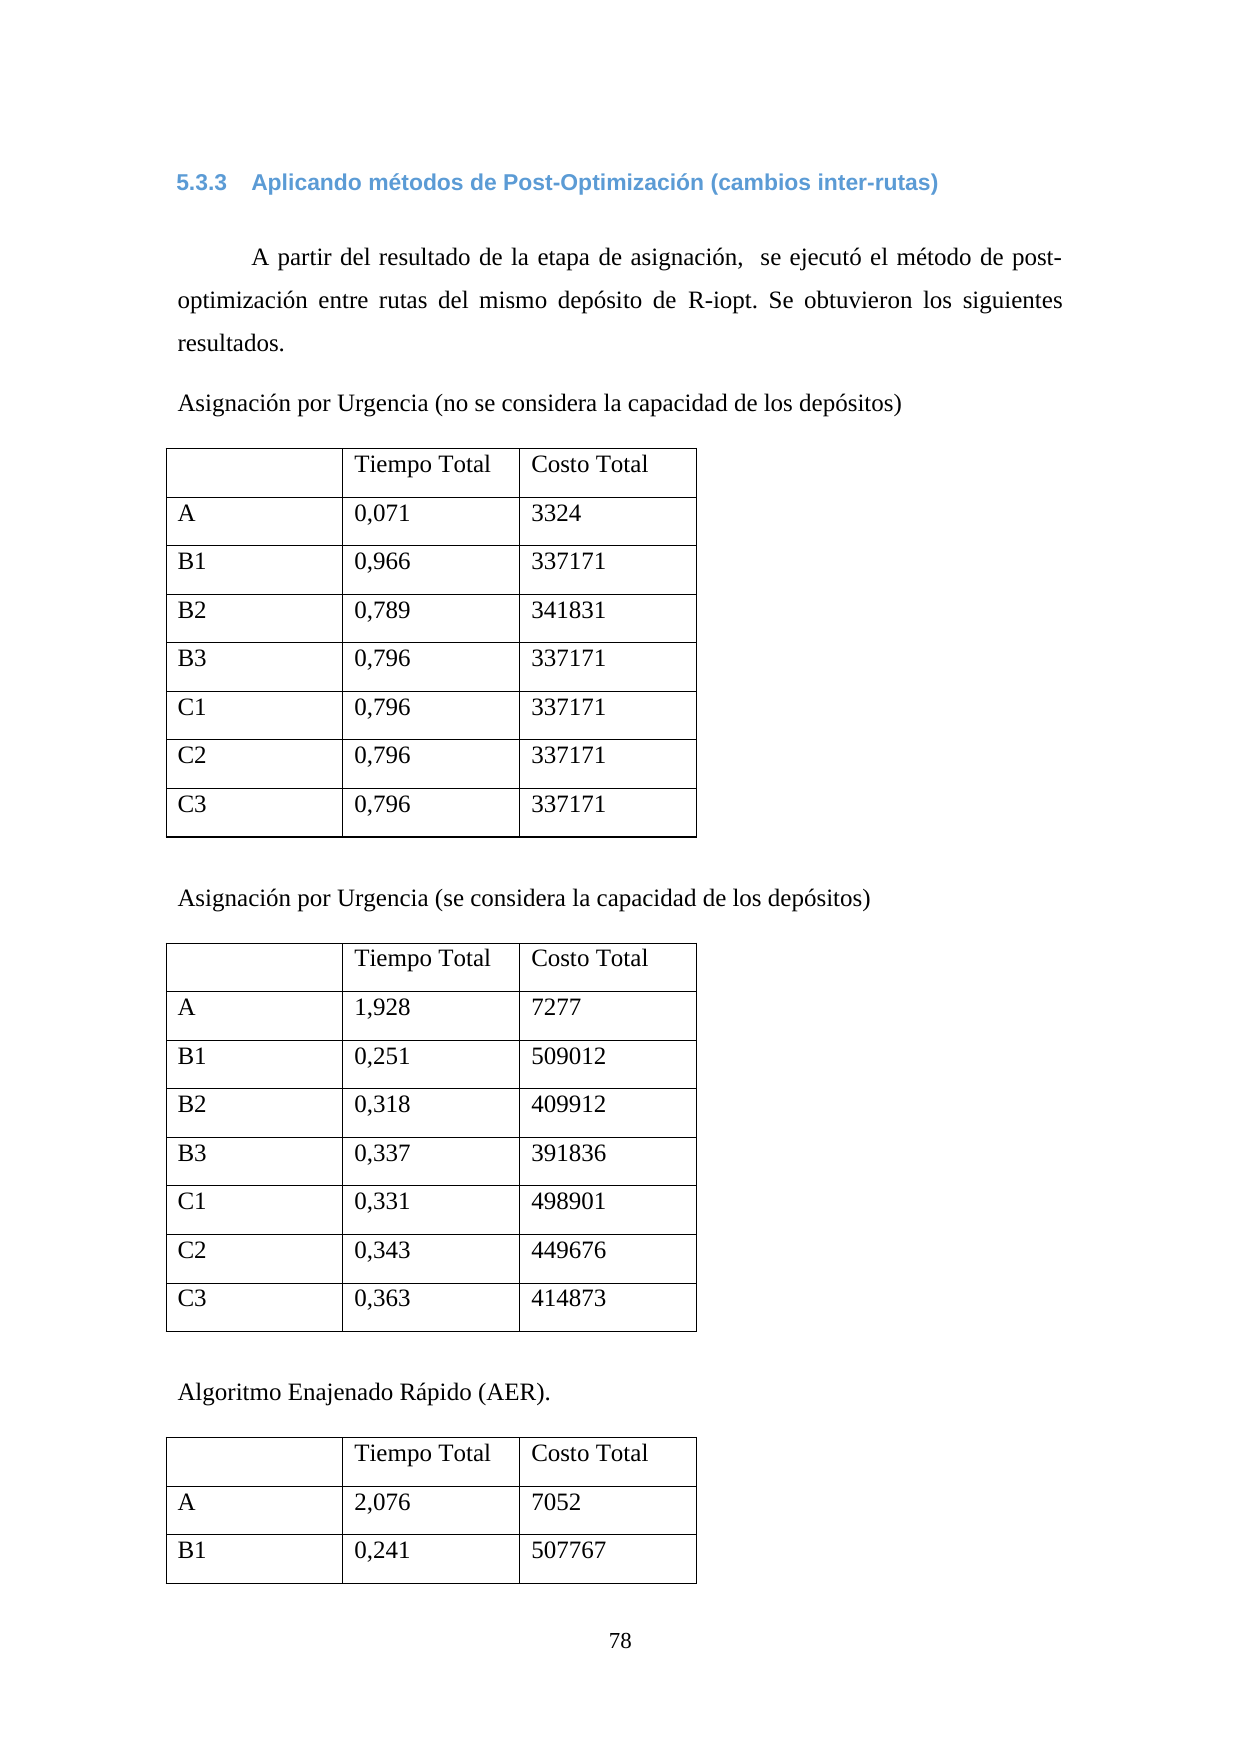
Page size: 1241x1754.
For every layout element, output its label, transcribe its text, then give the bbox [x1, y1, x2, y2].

table_cell 0,796 [343, 740, 519, 788]
text Asignación por Urgencia (no se considera la capacidad de los depósitos) [177, 388, 1063, 417]
table_cell B2 [167, 1089, 342, 1137]
table_header Tiempo Total [343, 449, 519, 497]
table_cell 0,251 [343, 1041, 519, 1088]
table_cell 1,928 [343, 992, 519, 1040]
table_cell 0,796 [343, 789, 519, 836]
table_cell C3 [167, 789, 342, 836]
table_cell 7277 [520, 992, 696, 1040]
table_cell 0,796 [343, 643, 519, 691]
table_cell B1 [167, 546, 342, 594]
table_cell 337171 [520, 643, 696, 691]
table_cell C3 [167, 1284, 342, 1331]
table_cell 0,331 [343, 1186, 519, 1234]
table_cell 0,343 [343, 1235, 519, 1282]
table_header Costo Total [520, 1438, 696, 1486]
table_cell 414873 [520, 1284, 696, 1331]
table_cell 509012 [520, 1041, 696, 1088]
table_header Tiempo Total [343, 944, 519, 991]
table_cell B1 [167, 1535, 342, 1583]
table_header Costo Total [520, 449, 696, 497]
table_cell A [167, 498, 342, 545]
table_cell A [167, 1487, 342, 1534]
table_cell 2,076 [343, 1487, 519, 1534]
table_cell 391836 [520, 1138, 696, 1185]
table_header [167, 449, 342, 497]
table_header Costo Total [520, 944, 696, 991]
table_cell C2 [167, 740, 342, 788]
table_cell 449676 [520, 1235, 696, 1282]
table_cell 0,071 [343, 498, 519, 545]
table_cell 337171 [520, 740, 696, 788]
text Algoritmo Enajenado Rápido (AER). [177, 1377, 1063, 1406]
table_cell 0,241 [343, 1535, 519, 1583]
table_cell C1 [167, 1186, 342, 1234]
table_cell B1 [167, 1041, 342, 1088]
table_header [167, 1438, 342, 1486]
table_header Tiempo Total [343, 1438, 519, 1486]
table_cell 337171 [520, 546, 696, 594]
text Asignación por Urgencia (se considera la capacidad de los depósitos) [177, 883, 1063, 911]
table_cell B3 [167, 643, 342, 691]
table_cell 0,796 [343, 692, 519, 739]
table_cell 341831 [520, 595, 696, 642]
subtitle Aplicando métodos de Post-Optimización (cambios inter-rutas) [176, 168, 1063, 195]
table_cell 337171 [520, 692, 696, 739]
table_cell 0,789 [343, 595, 519, 642]
table_cell 409912 [520, 1089, 696, 1137]
table_cell 7052 [520, 1487, 696, 1534]
table_cell B2 [167, 595, 342, 642]
table_cell 498901 [520, 1186, 696, 1234]
table_cell 337171 [520, 789, 696, 836]
text A partir del resultado de la etapa de asignación, se ejecutó el método de post-optimización entre rutas del mismo depósito de R-iopt. Se obtuvieron los siguientes resultados. [177, 242, 1063, 357]
table_cell 0,363 [343, 1284, 519, 1331]
table_cell 0,966 [343, 546, 519, 594]
table_cell 0,318 [343, 1089, 519, 1137]
table_cell C1 [167, 692, 342, 739]
table_cell 3324 [520, 498, 696, 545]
table_header [167, 944, 342, 991]
table_cell A [167, 992, 342, 1040]
table_cell 0,337 [343, 1138, 519, 1185]
table_cell 507767 [520, 1535, 696, 1583]
table_cell B3 [167, 1138, 342, 1185]
table_cell C2 [167, 1235, 342, 1282]
